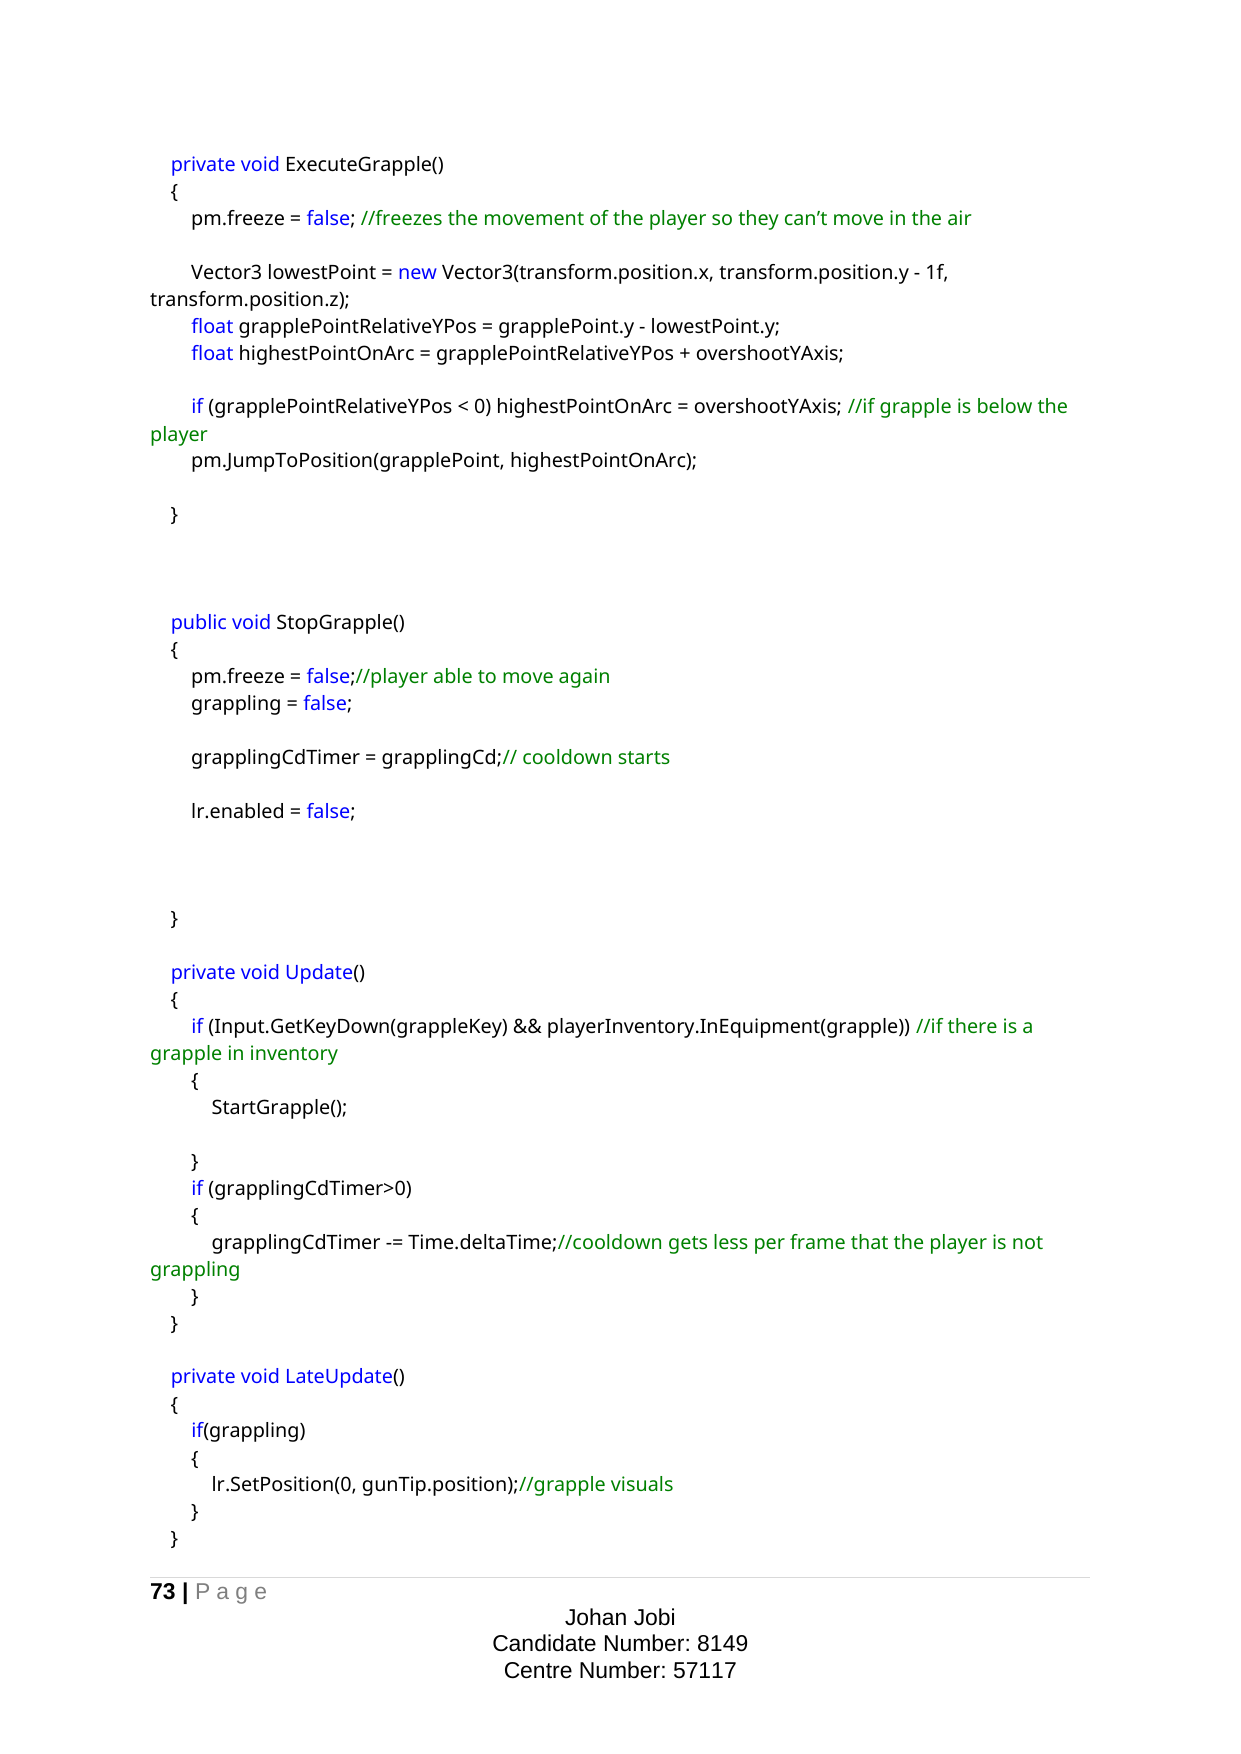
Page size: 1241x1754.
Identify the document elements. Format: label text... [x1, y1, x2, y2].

text if (grapplingCdTimer>0) [150, 1174, 1090, 1201]
text } [150, 1147, 1090, 1174]
text float grapplePointRelativeYPos = grapplePoint.y - lowestPoint.y; [150, 312, 1090, 339]
text } [150, 1282, 1090, 1309]
text if (grapplePointRelativeYPos < 0) highestPointOnArc = overshootYAxis; //if grapple is below the player [150, 393, 1090, 447]
text float highestPointOnArc = grapplePointRelativeYPos + overshootYAxis; [150, 339, 1090, 366]
text public void StopGrapple() [150, 609, 1090, 636]
text private void Update() [150, 958, 1090, 985]
text { [150, 636, 1090, 663]
text lr.SetPosition(0, gunTip.position);//grapple visuals [150, 1471, 1090, 1498]
text StartGrapple(); [150, 1093, 1090, 1120]
text { [150, 1201, 1090, 1228]
text grapplingCdTimer = grapplingCd;// cooldown starts [150, 743, 1090, 771]
text { [150, 1444, 1090, 1471]
text if (Input.GetKeyDown(grappleKey) && playerInventory.InEquipment(grapple)) //if there is a grapple in inventory [150, 1012, 1090, 1066]
text } [150, 1309, 1090, 1336]
text lr.enabled = false; [150, 797, 1090, 824]
text pm.freeze = false; //freezes the movement of the player so they can’t move in the air [150, 204, 1090, 231]
text { [150, 1066, 1090, 1093]
text grapplingCdTimer -= Time.deltaTime;//cooldown gets less per frame that the player is not grappling [150, 1228, 1090, 1282]
text if(grappling) [150, 1417, 1090, 1444]
text pm.JumpToPosition(grapplePoint, highestPointOnArc); [150, 447, 1090, 474]
text grappling = false; [150, 689, 1090, 717]
text { [150, 1390, 1090, 1417]
text } [150, 501, 1090, 528]
text Vector3 lowestPoint = new Vector3(transform.position.x, transform.position.y - 1f, transform.position.z); [150, 258, 1090, 312]
text pm.freeze = false;//player able to move again [150, 663, 1090, 689]
text } [150, 904, 1090, 931]
text { [150, 985, 1090, 1012]
text private void LateUpdate() [150, 1363, 1090, 1390]
text } [150, 1525, 1090, 1552]
text { [150, 177, 1090, 204]
text } [150, 1498, 1090, 1525]
text private void ExecuteGrapple() [150, 150, 1090, 177]
